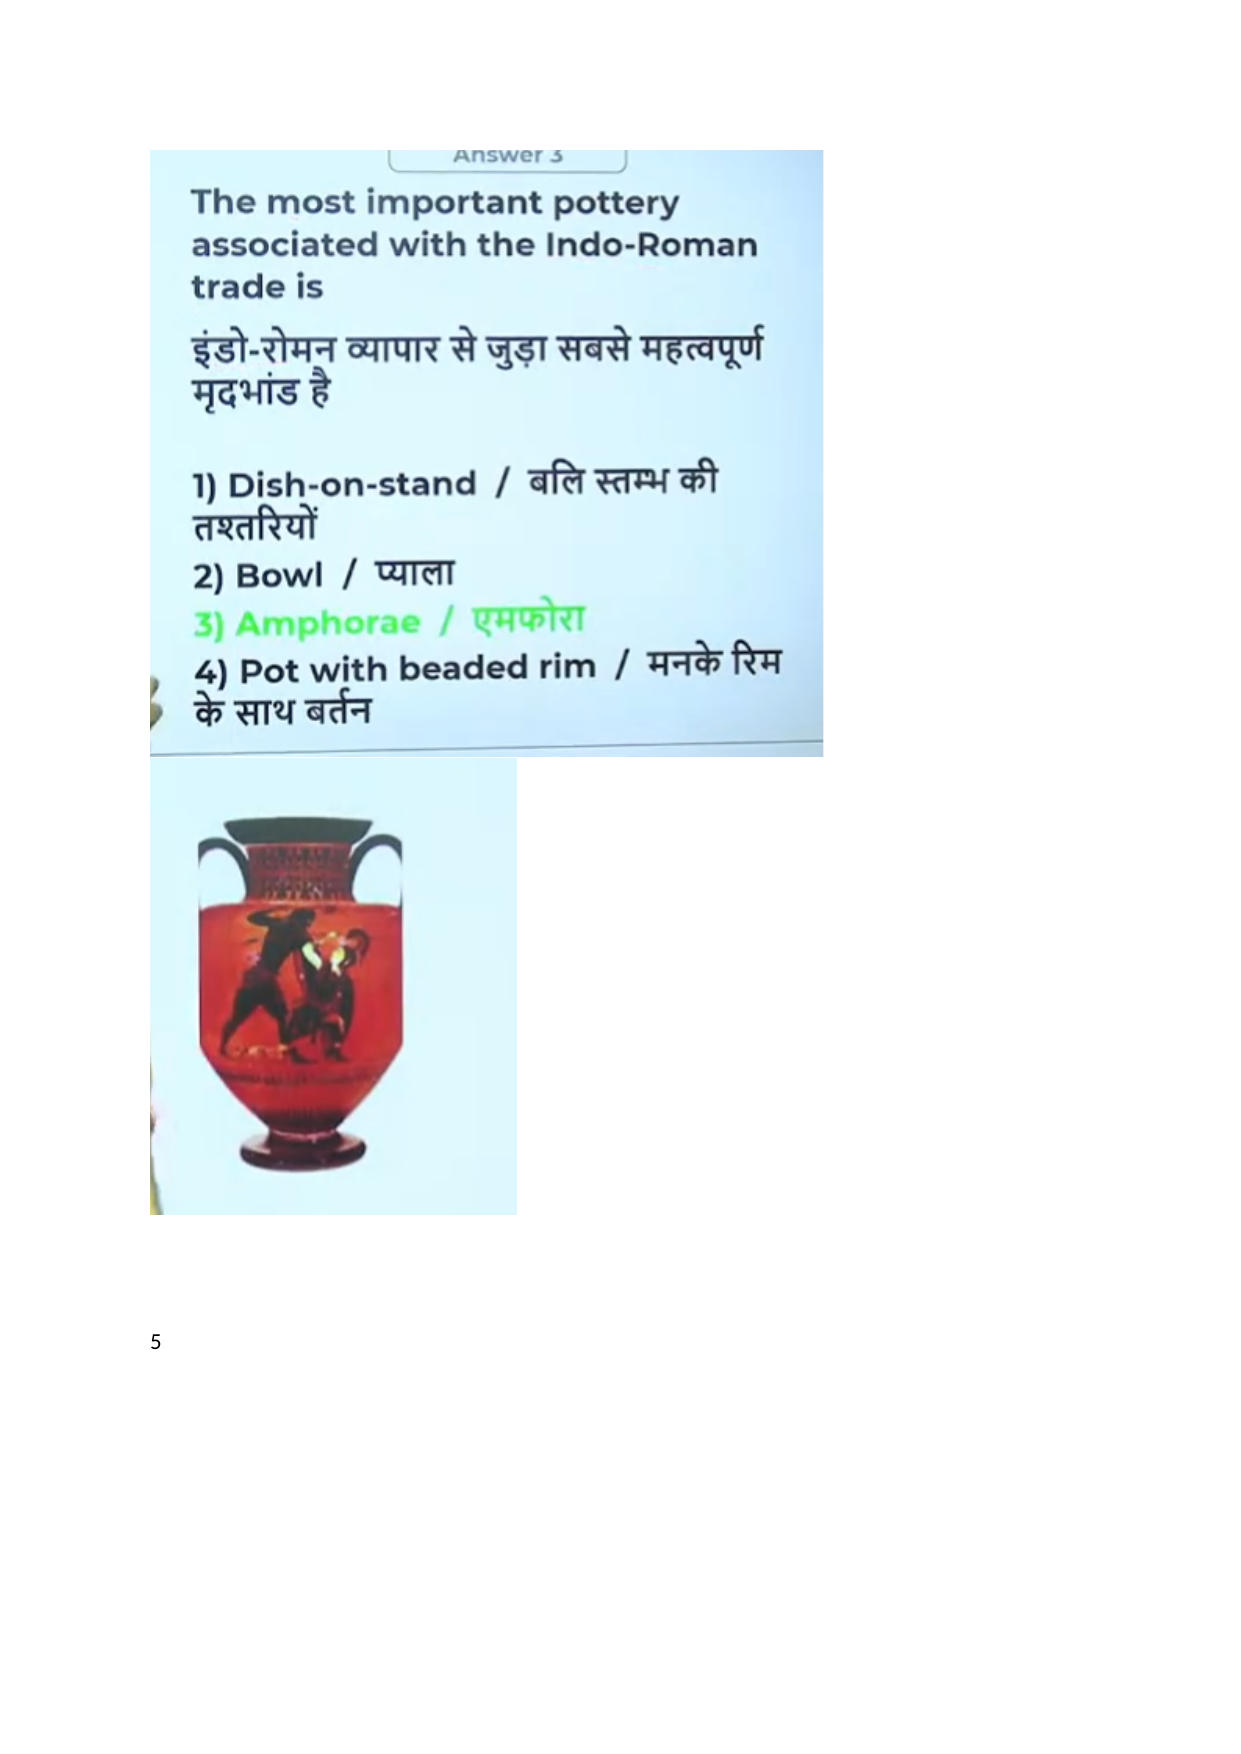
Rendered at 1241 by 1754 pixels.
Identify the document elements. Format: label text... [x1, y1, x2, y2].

picture [150, 150, 824, 757]
picture [150, 758, 518, 1215]
text 5 [150, 1327, 1090, 1355]
